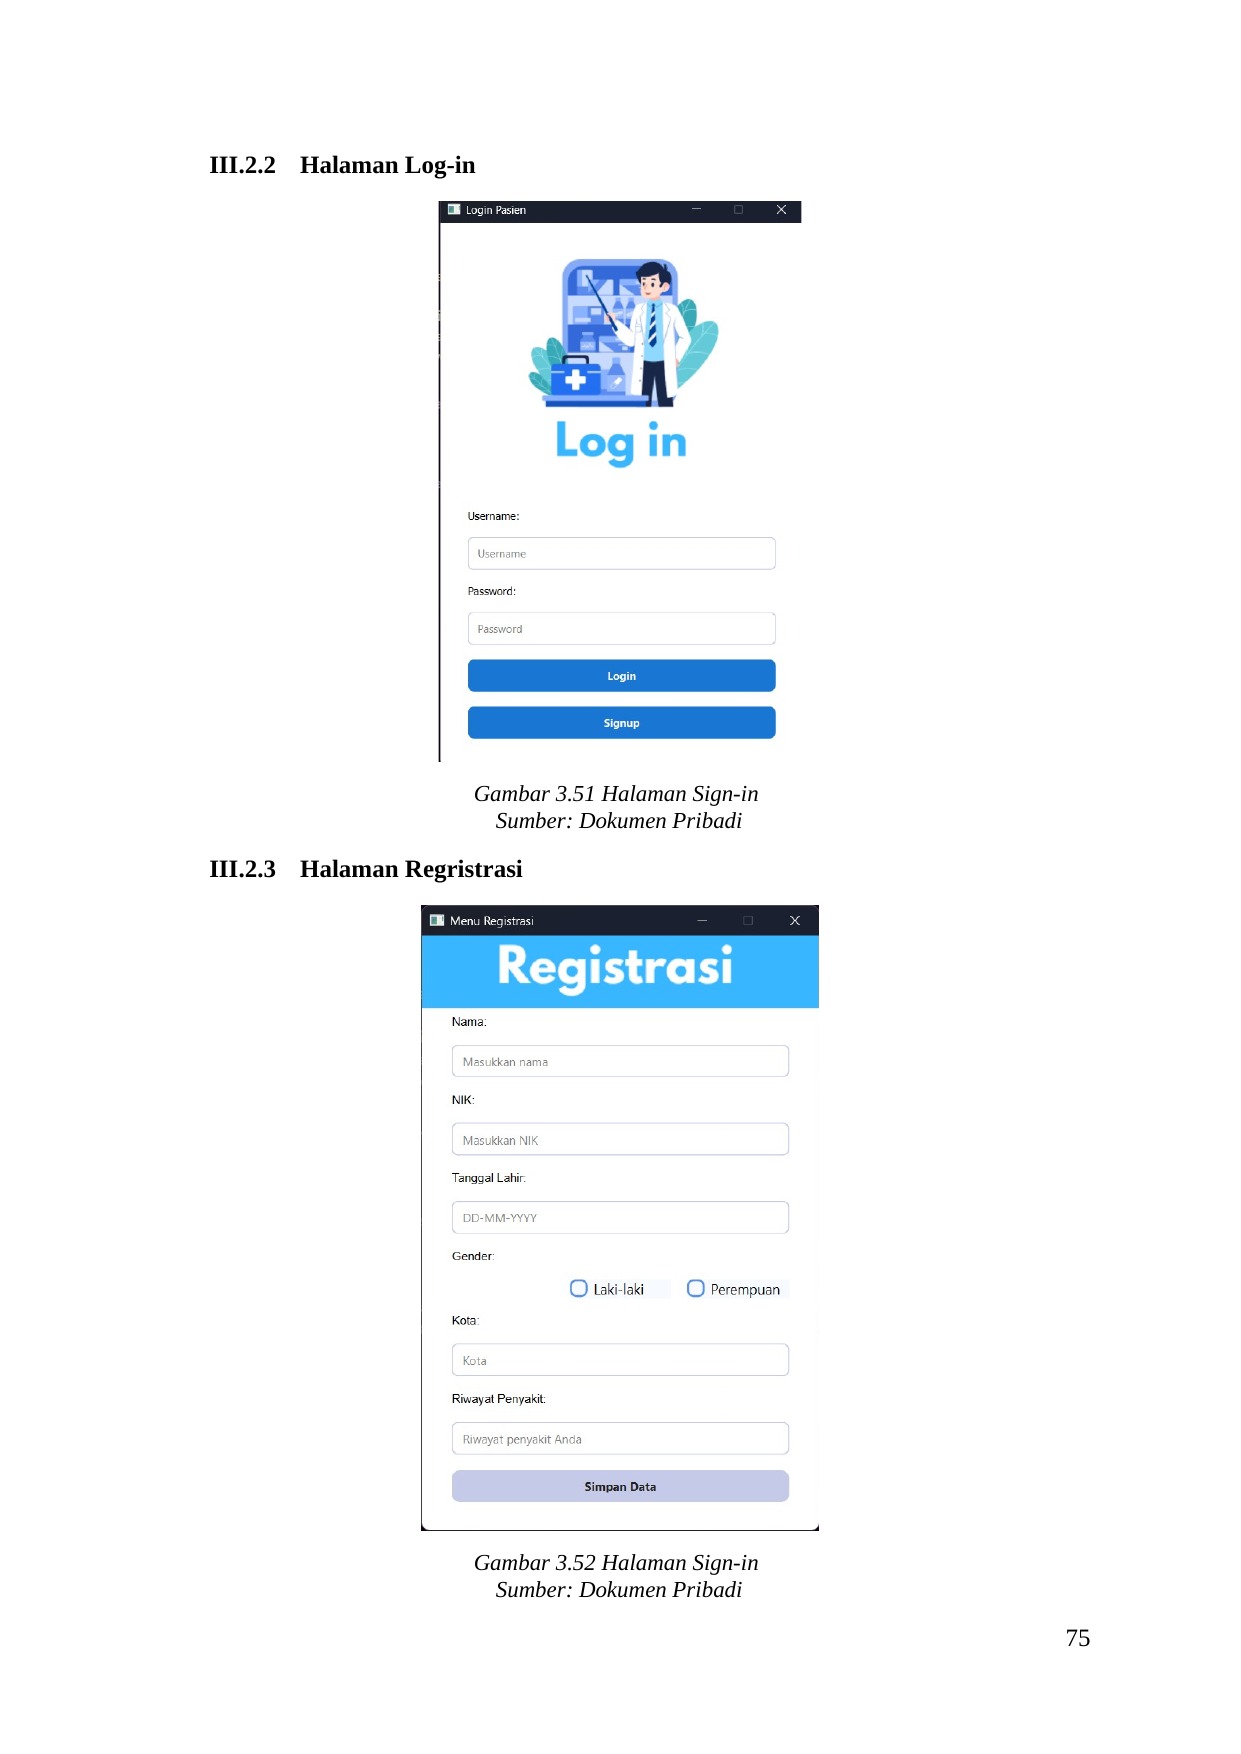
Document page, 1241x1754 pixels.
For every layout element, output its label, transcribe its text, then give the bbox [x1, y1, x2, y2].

picture [421, 905, 819, 1531]
picture [438, 201, 802, 762]
text Gambar 3.52 Halaman Sign-in Sumber: Dokumen Pribadi [150, 1549, 1090, 1602]
subtitle Halaman Log-in [209, 150, 1090, 179]
subtitle Halaman Regristrasi [209, 854, 1090, 883]
text Gambar 3.51 Halaman Sign-in Sumber: Dokumen Pribadi [150, 781, 1090, 833]
